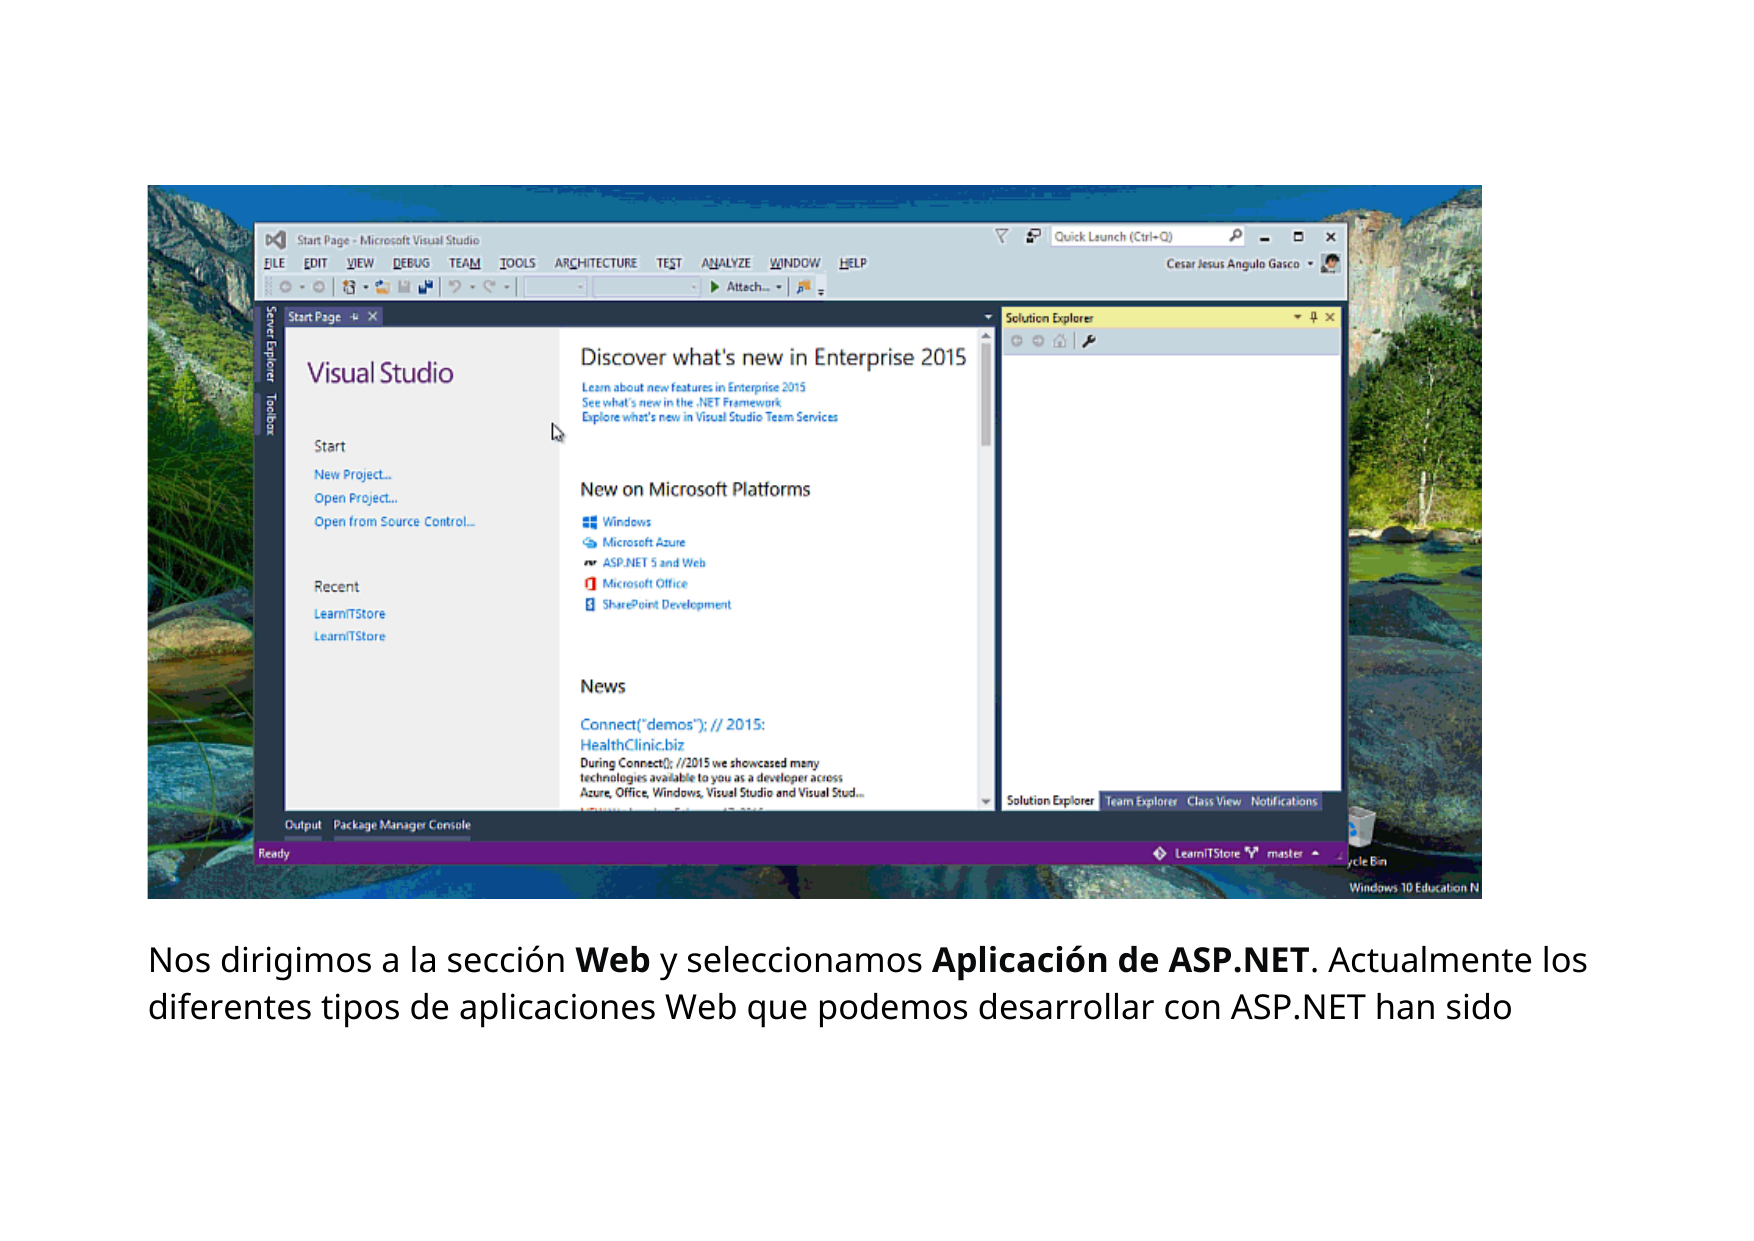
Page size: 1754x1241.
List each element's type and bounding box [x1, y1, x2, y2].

text [148, 936, 1606, 1029]
picture [147, 185, 1482, 899]
